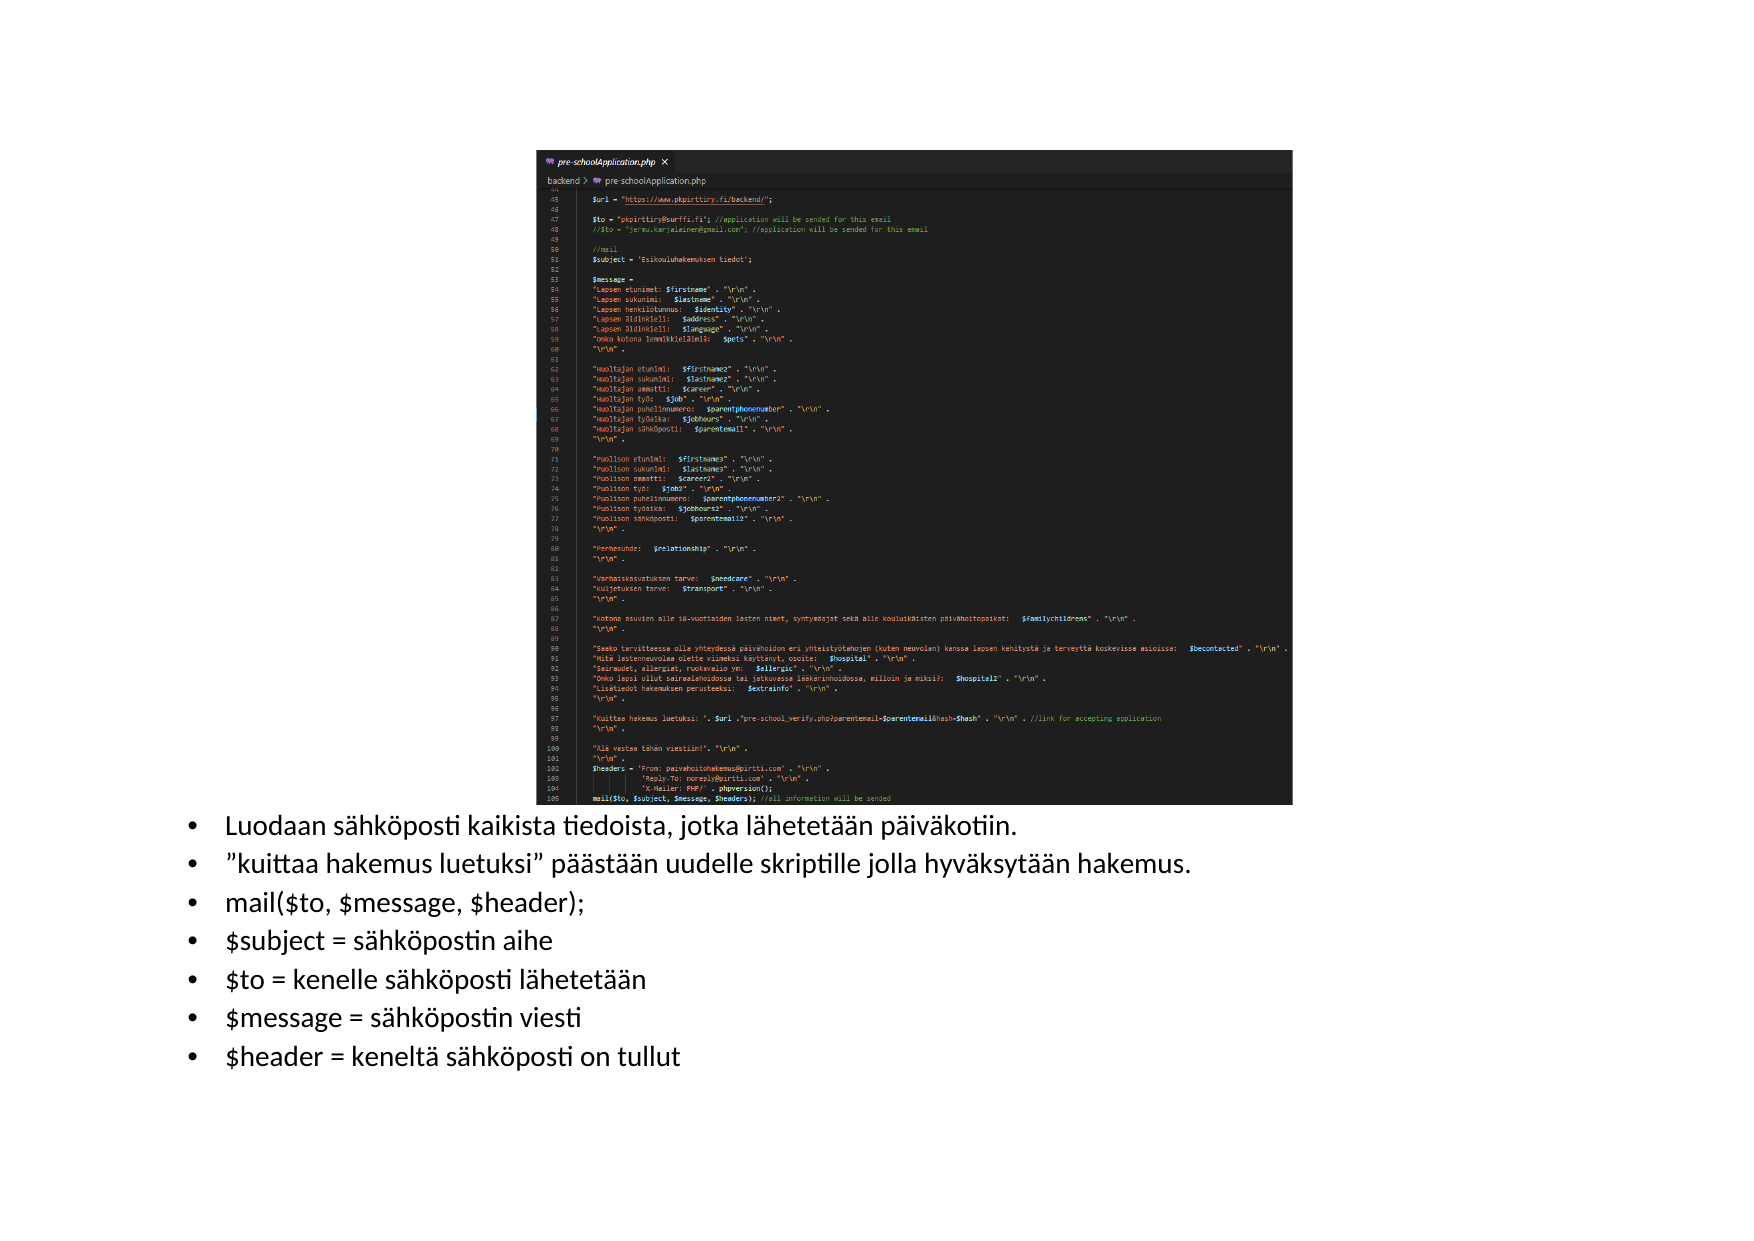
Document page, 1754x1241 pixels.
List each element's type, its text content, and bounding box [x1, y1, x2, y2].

list Luodaan sähköposti kaikista tiedoista, jotka lähetetään päiväkotiin. [187, 807, 1604, 843]
list mail($to, $message, $header); [187, 884, 1604, 920]
list $message = sähköpostin viesti [187, 999, 1604, 1035]
list ”kuittaa hakemus luetuksi” päästään uudelle skriptille jolla hyväksytään hakemus. [187, 846, 1604, 881]
list $subject = sähköpostin aihe [187, 922, 1604, 958]
picture [536, 150, 1293, 805]
list $to = kenelle sähköposti lähetetään [187, 961, 1604, 997]
list $header = keneltä sähköposti on tullut [187, 1038, 1604, 1073]
